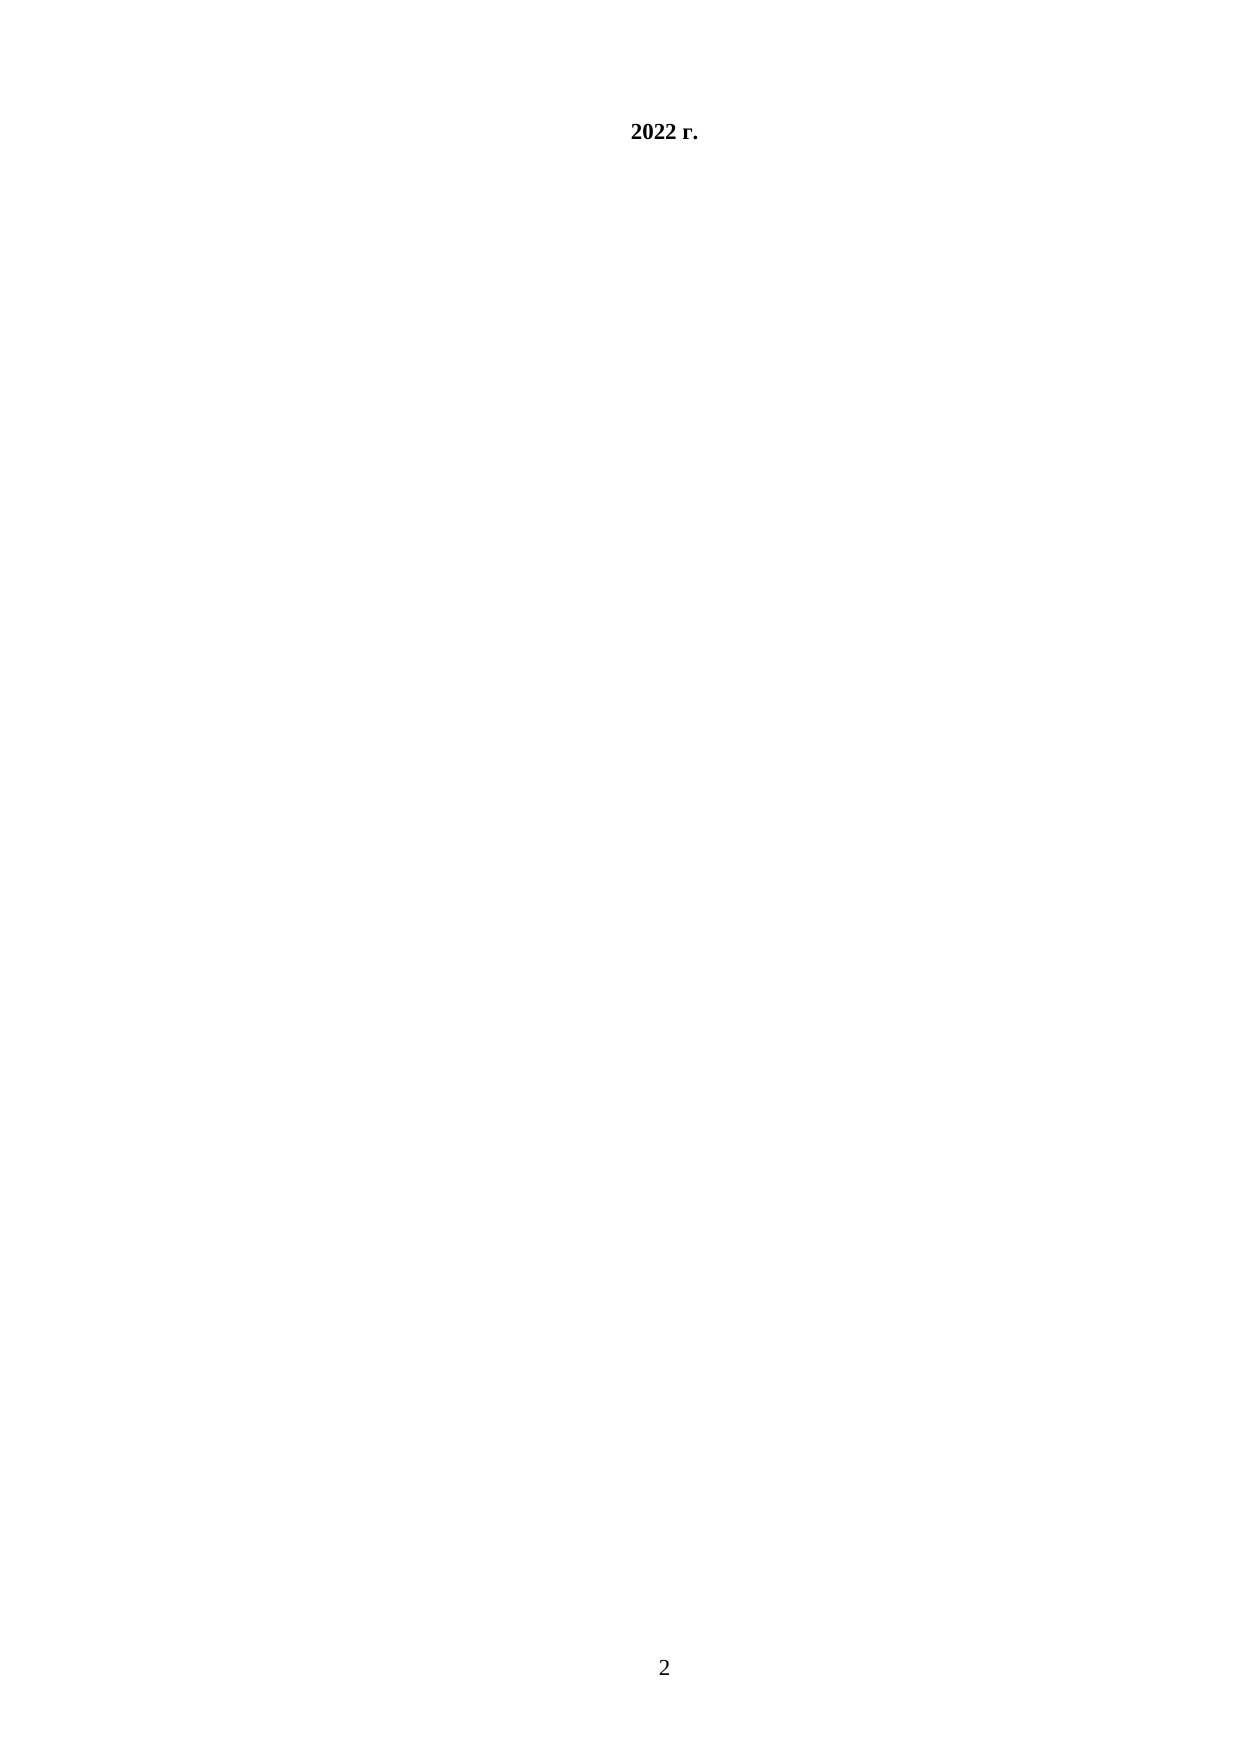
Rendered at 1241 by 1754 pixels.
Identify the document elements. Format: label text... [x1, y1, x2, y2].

text 2022 г. [177, 118, 1152, 144]
